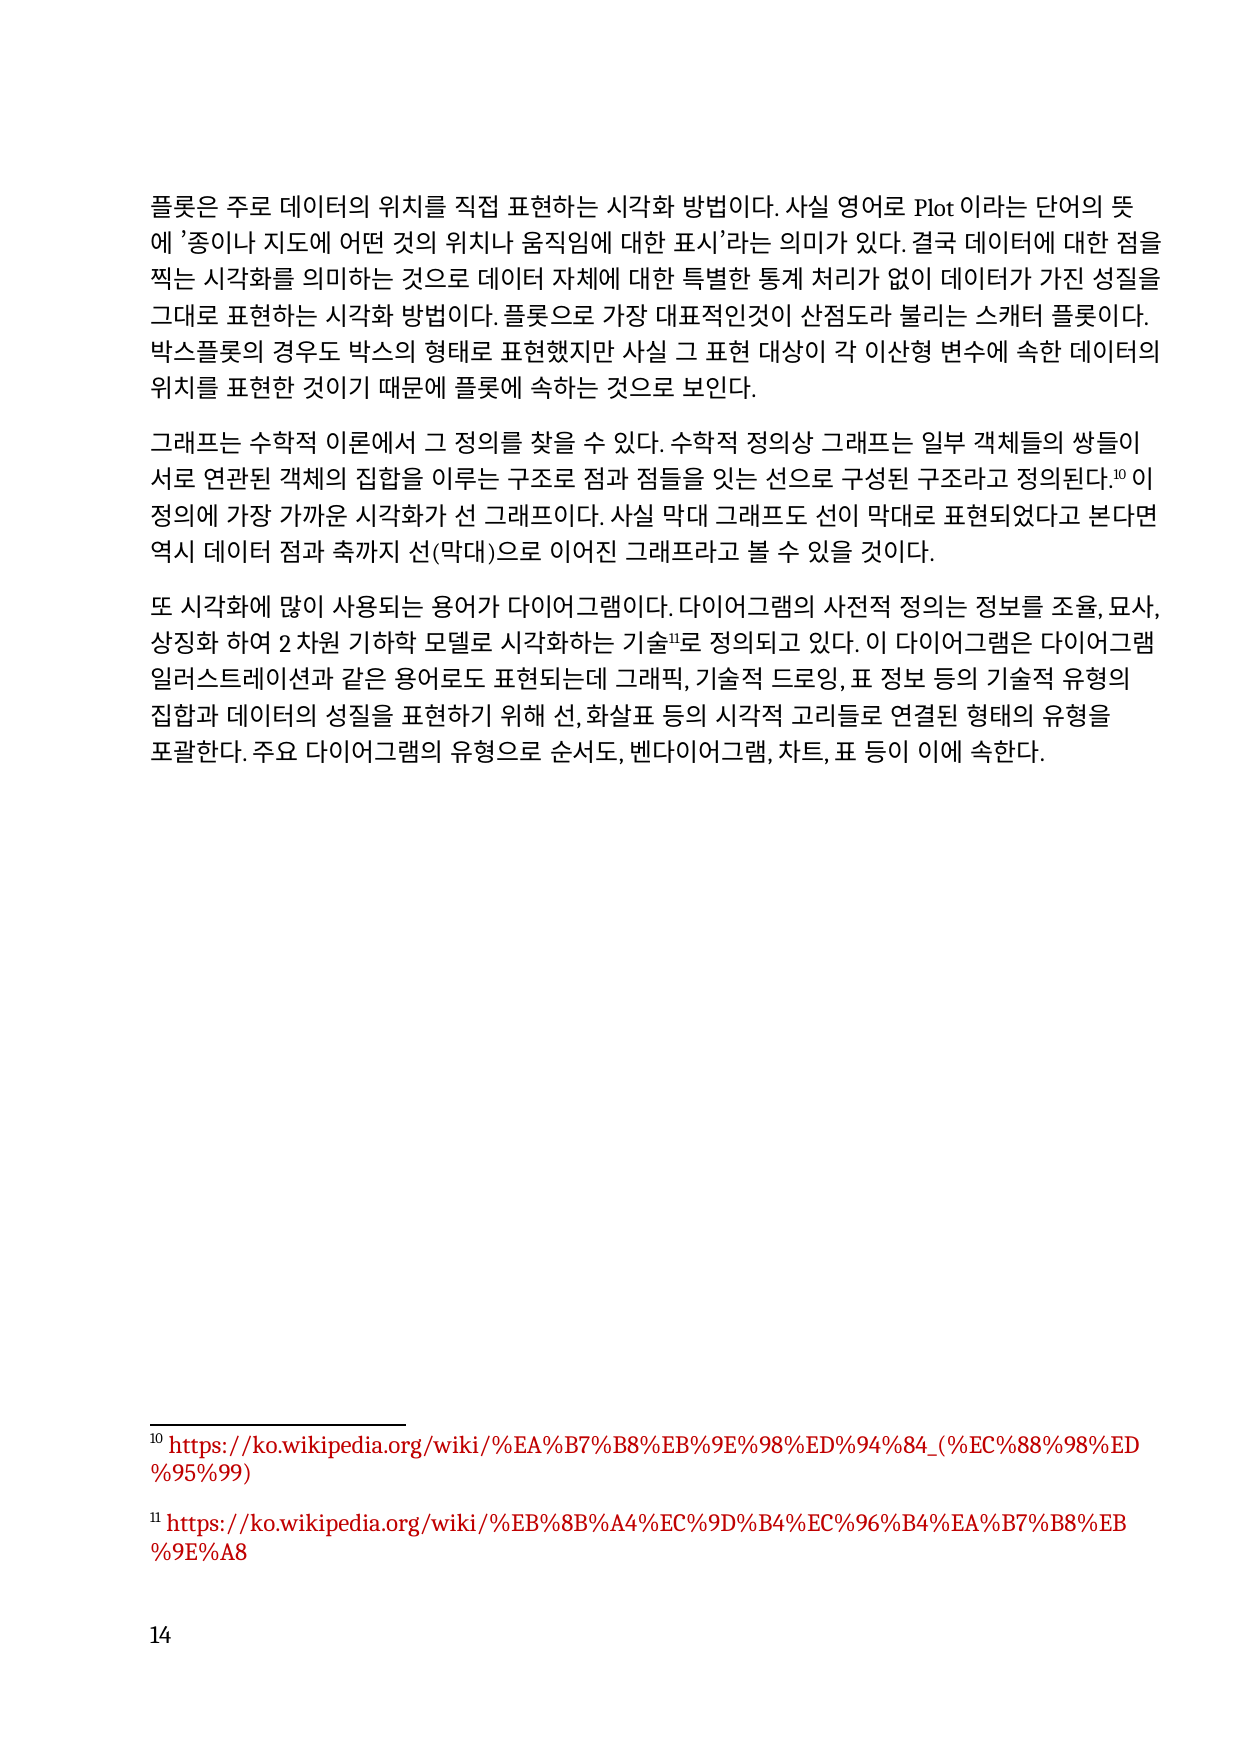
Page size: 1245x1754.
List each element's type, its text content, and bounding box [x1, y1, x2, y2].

text 플롯은 주로 데이터의 위치를 직접 표현하는 시각화 방법이다. 사실 영어로 Plot이라는 단어의 뜻에 ’종이나 지도에 어떤 것의 위치나 움직임에 대한 표시’라는 의미가 있다. 결국 데이터에 대한 점을 찍는 시각화를 의미하는 것으로 데이터 자체에 대한 특별한 통계 처리가 없이 데이터가 가진 성질을 그대로 표현하는 시각화 방법이다. 플롯으로 가장 대표적인것이 산점도라 불리는 스캐터 플롯이다. 박스플롯의 경우도 박스의 형태로 표현했지만 사실 그 표현 대상이 각 이산형 변수에 속한 데이터의 위치를 표현한 것이기 때문에 플롯에 속하는 것으로 보인다. [150, 187, 1170, 405]
text 그래프는 수학적 이론에서 그 정의를 찾을 수 있다. 수학적 정의상 그래프는 일부 객체들의 쌍들이 서로 연관된 객체의 집합을 이루는 구조로 점과 점들을 잇는 선으로 구성된 구조라고 정의된다. 이 정의에 가장 가까운 시각화가 선 그래프이다. 사실 막대 그래프도 선이 막대로 표현되었다고 본다면 역시 데이터 점과 축까지 선(막대)으로 이어진 그래프라고 볼 수 있을 것이다. [150, 424, 1170, 569]
text 또 시각화에 많이 사용되는 용어가 다이어그램이다. 다이어그램의 사전적 정의는 정보를 조율, 묘사, 상징화 하여 2차원 기하학 모델로 시각화하는 기술로 정의되고 있다. 이 다이어그램은 다이어그램 일러스트레이션과 같은 용어로도 표현되는데 그래픽, 기술적 드로잉, 표 정보 등의 기술적 유형의 집합과 데이터의 성질을 표현하기 위해 선, 화살표 등의 시각적 고리들로 연결된 형태의 유형을 포괄한다. 주요 다이어그램의 유형으로 순서도, 벤다이어그램, 차트, 표 등이 이에 속한다. [150, 587, 1170, 769]
